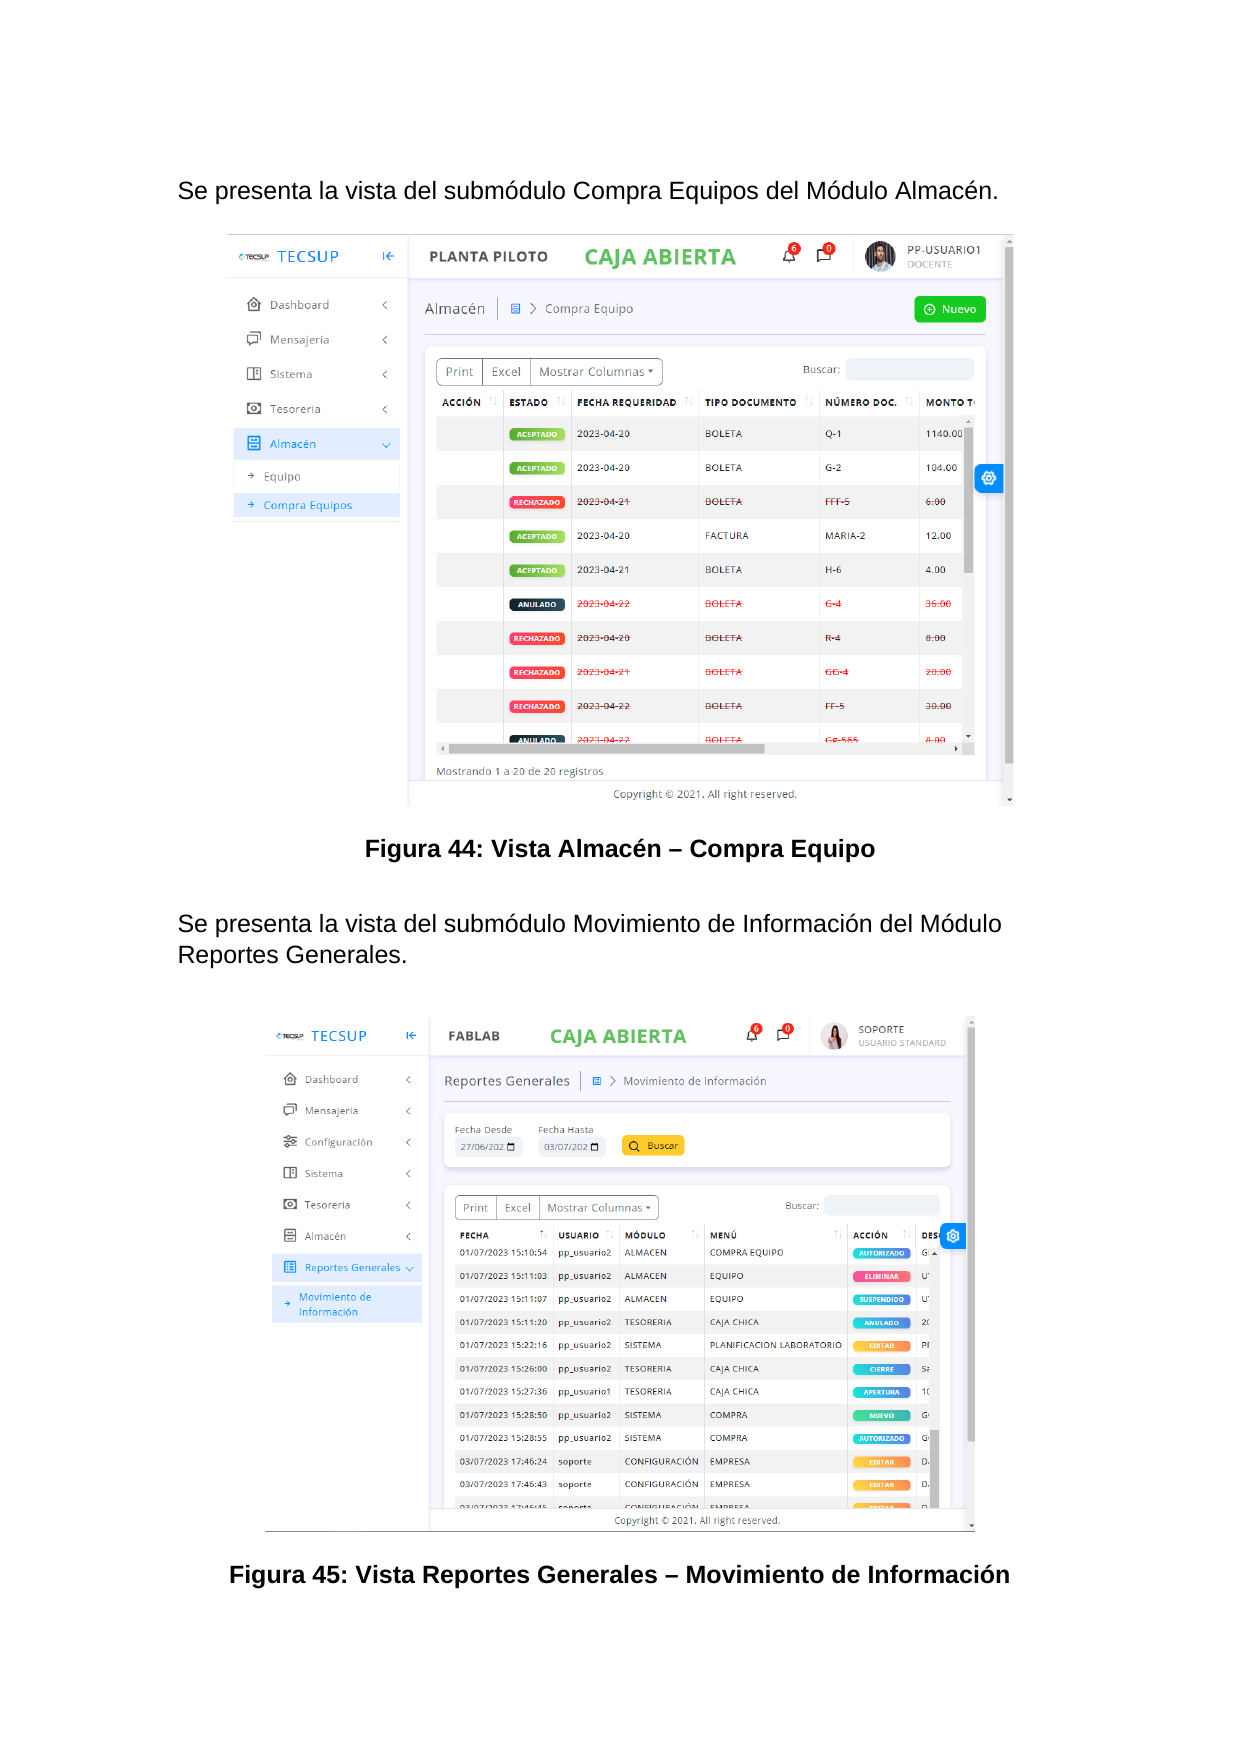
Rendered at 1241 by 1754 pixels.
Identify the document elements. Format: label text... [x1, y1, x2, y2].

text Figura 44: Vista Almacén – Compra Equipo [177, 834, 1063, 863]
text Se presenta la vista del submódulo Compra Equipos del Módulo Almacén. [177, 176, 1063, 205]
text Figura 45: Vista Reportes Generales – Movimiento de Información [177, 1560, 1063, 1589]
picture [265, 1016, 975, 1532]
text Se presenta la vista del submódulo Movimiento de Información del Módulo Reportes Generales. [177, 909, 1063, 968]
picture [226, 233, 1014, 806]
